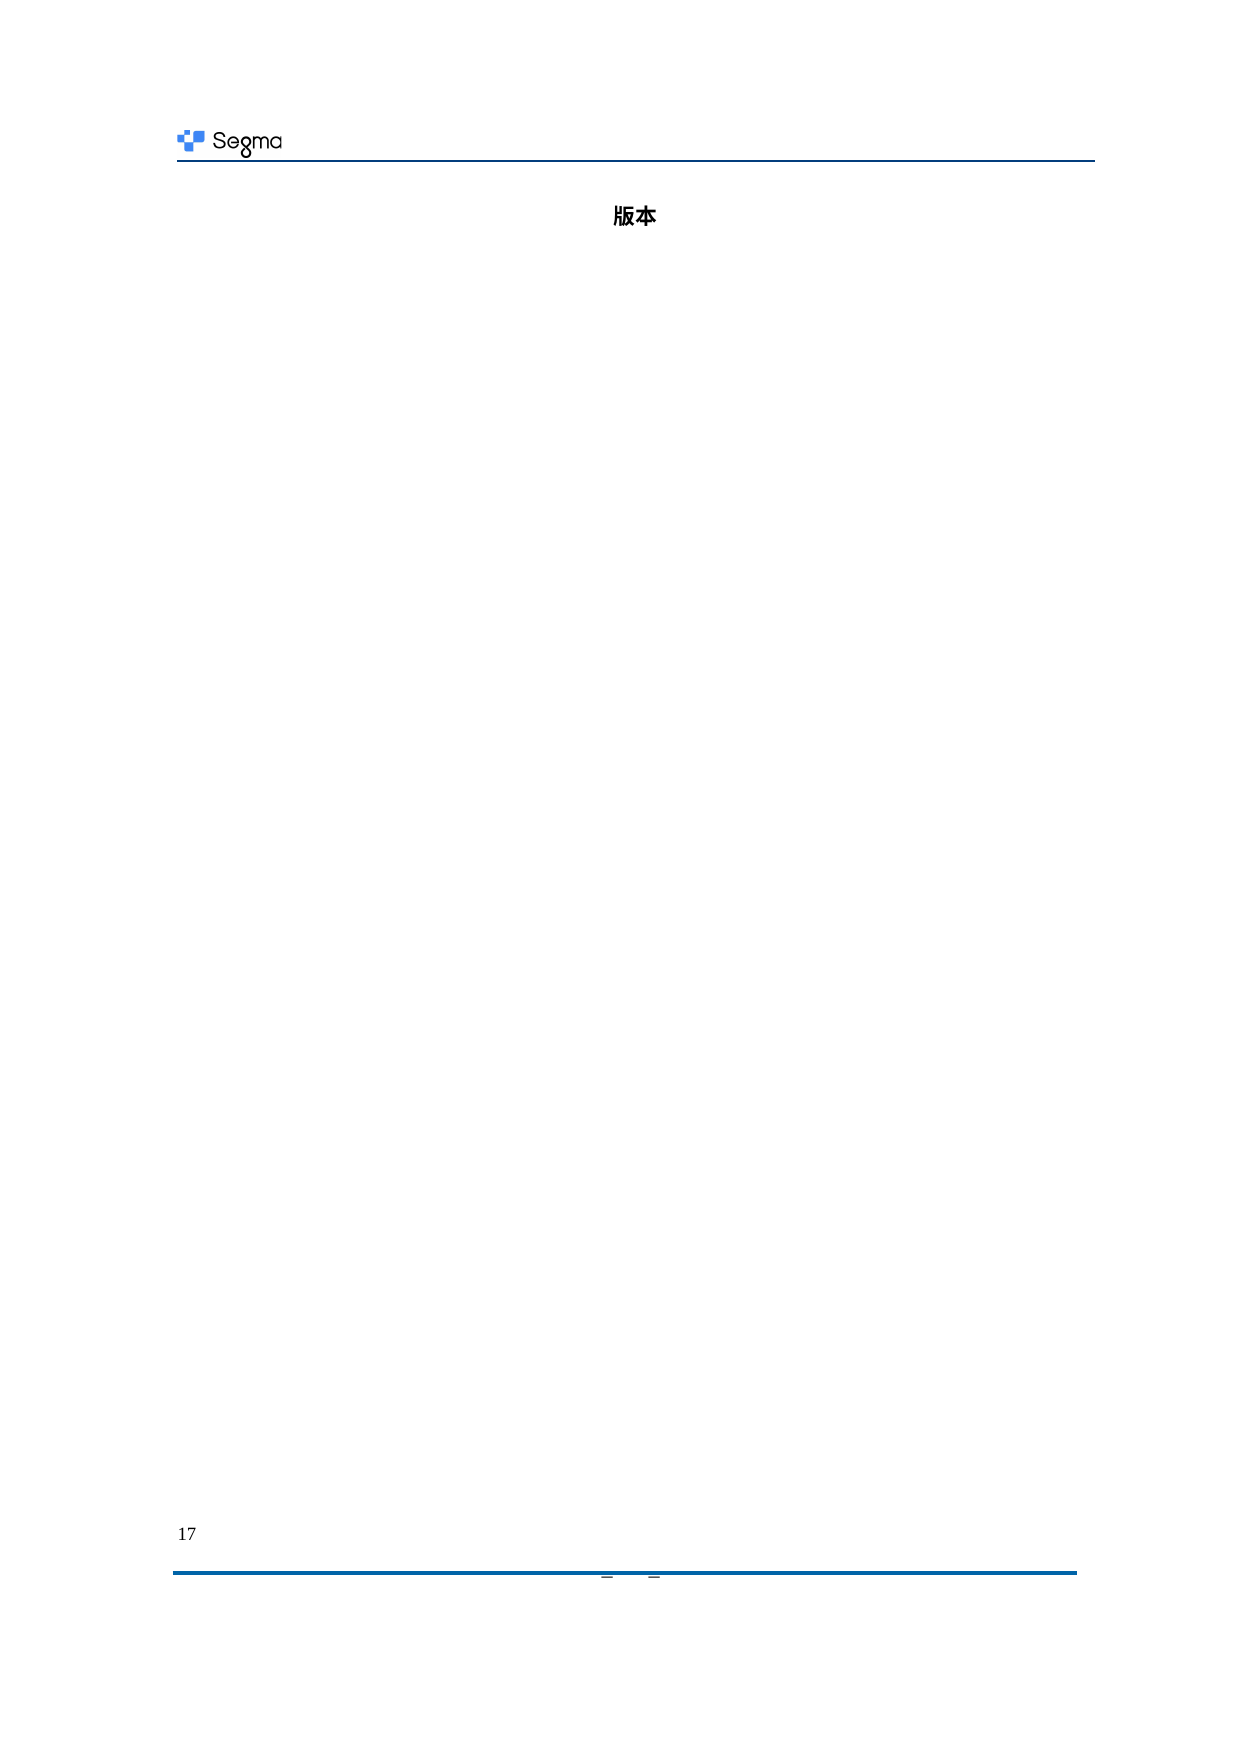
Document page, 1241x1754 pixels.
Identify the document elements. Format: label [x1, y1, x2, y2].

picture [177, 130, 282, 158]
